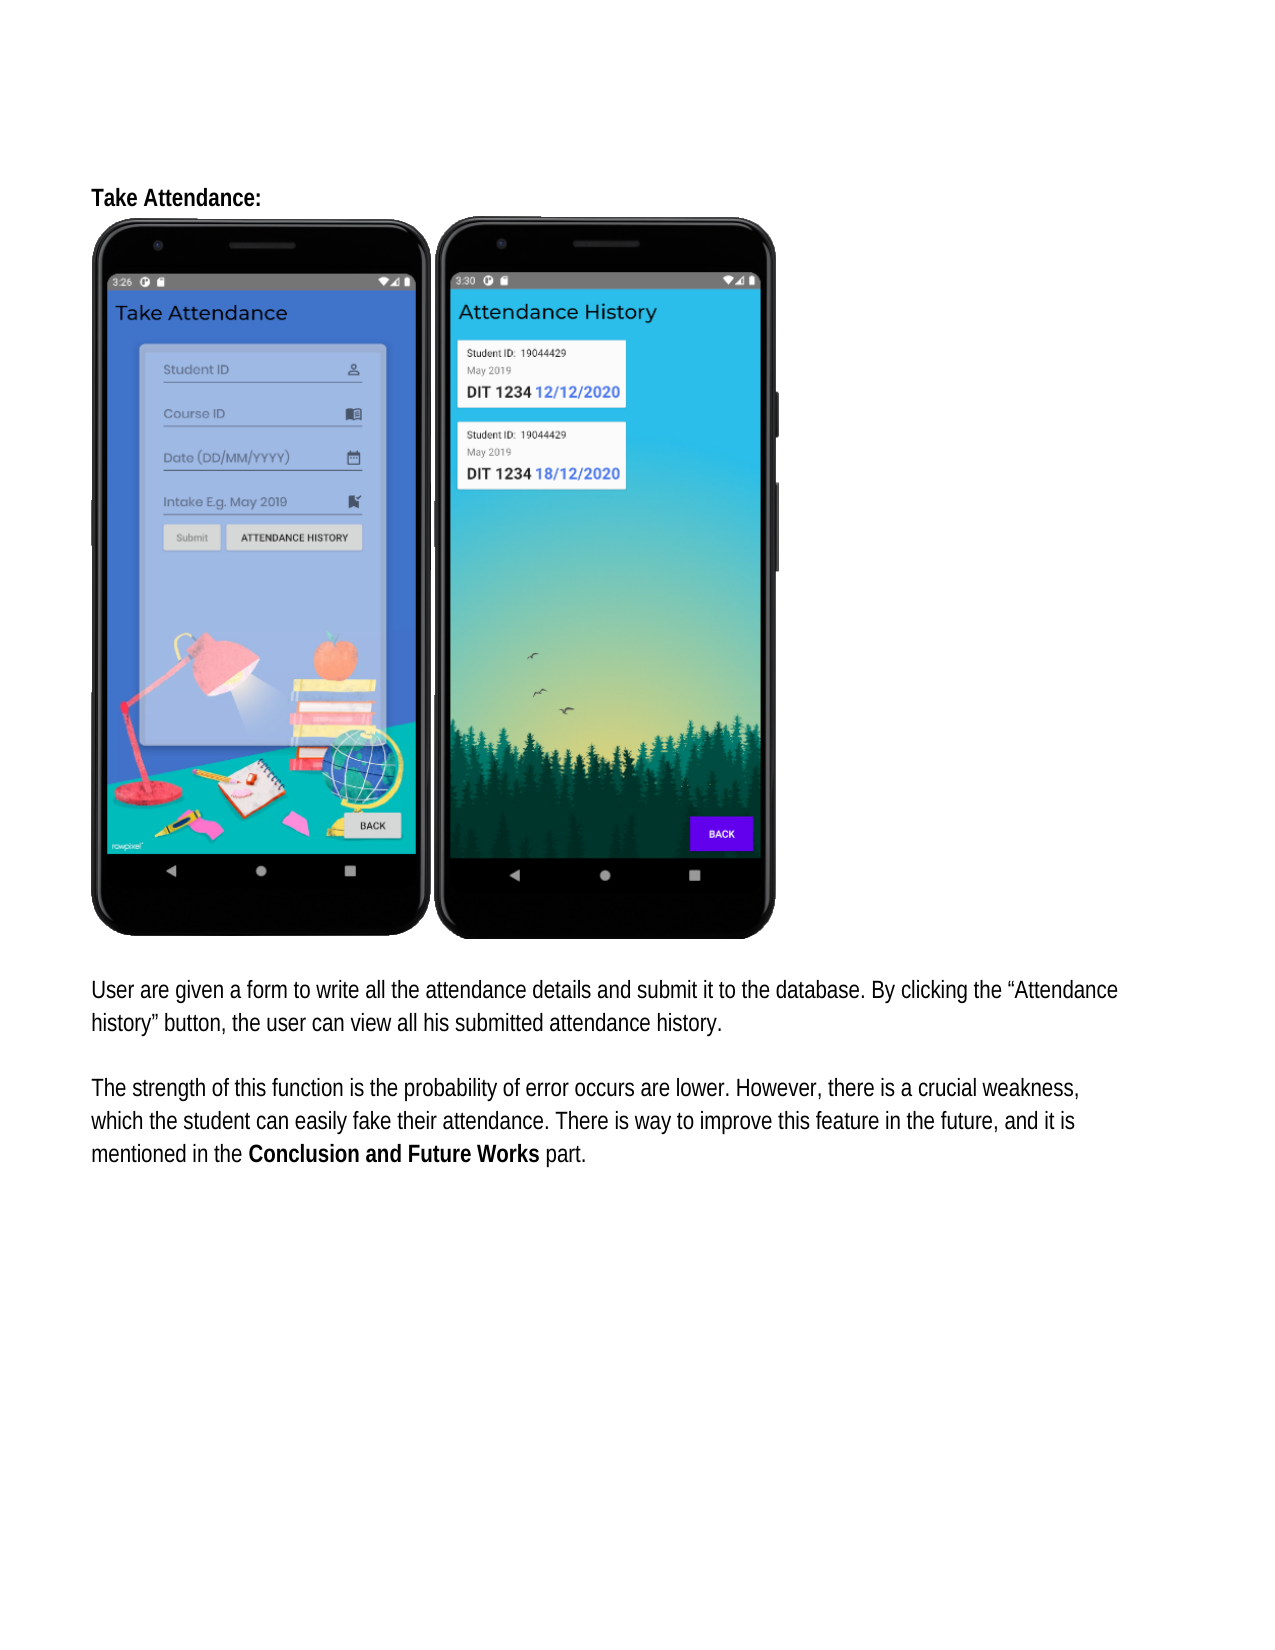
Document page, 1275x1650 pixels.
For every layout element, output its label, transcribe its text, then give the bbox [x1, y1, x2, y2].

picture [91, 215, 781, 939]
text User are given a form to write all the attendance details and submit it to the database. By clicking the “Attendance history” button, the user can view all his submitted attendance history. [91, 974, 1125, 1036]
text The strength of this function is the probability of error occurs are lower. However, there is a crucial weakness, which the student can easily fake their attendance. There is way to improve this feature in the future, and it is mentioned in the Conclusion and Future Works part. [91, 1073, 1125, 1168]
text Take Attendance: [91, 183, 1125, 212]
